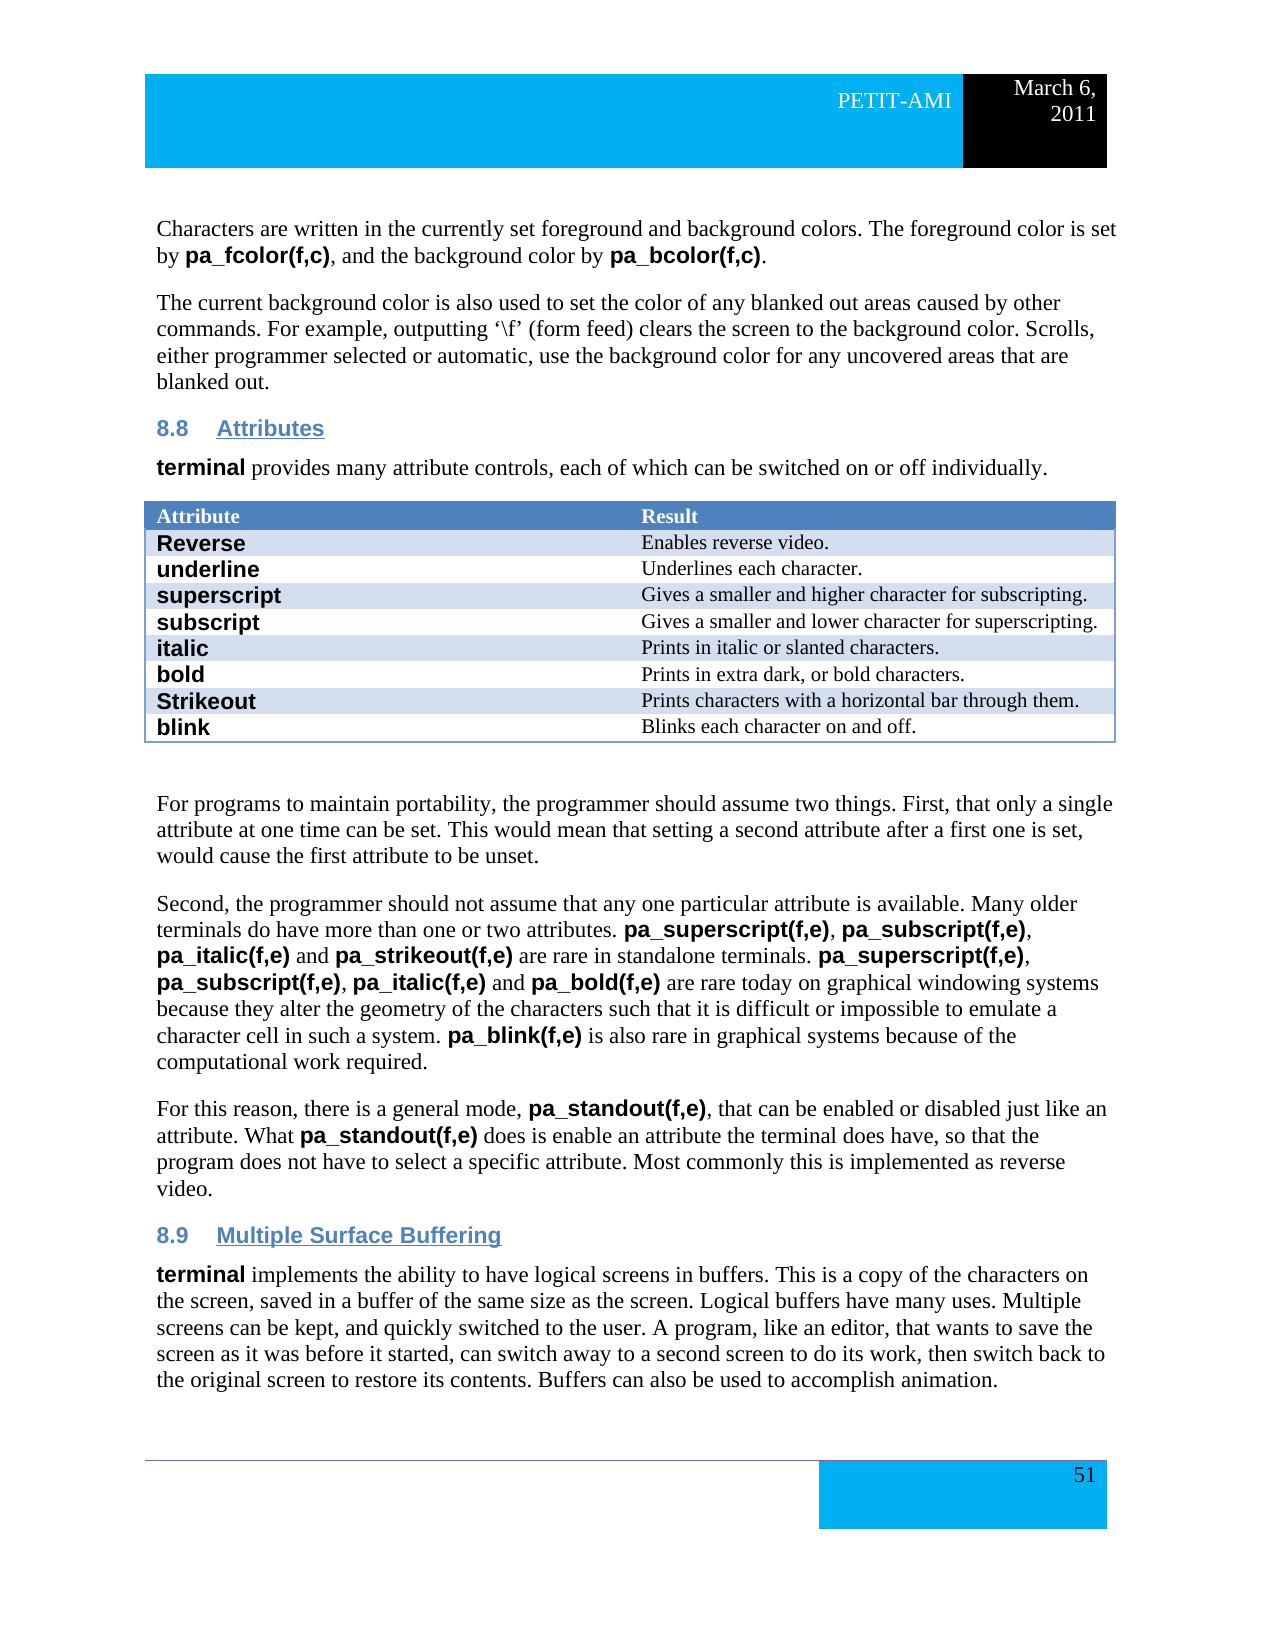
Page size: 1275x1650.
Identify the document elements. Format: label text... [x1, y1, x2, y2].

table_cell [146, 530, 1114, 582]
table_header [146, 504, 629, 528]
text For programs to maintain portability, the programmer should assume two things. First, that only a single attribute at one time can be set. This would mean that setting a second attribute after a first one is set, would cause the first attribute to be unset. [156, 790, 1118, 869]
text terminal provides many attribute controls, each of which can be switched on or off individually. [156, 454, 1118, 481]
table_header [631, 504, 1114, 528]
text Second, the programmer should not assume that any one particular attribute is available. Many older terminals do have more than one or two attributes. pa_superscript(f,e), pa_subscript(f,e), pa_italic(f,e) and pa_strikeout(f,e) are rare in standalone terminals. pa_superscript(f,e), pa_subscript(f,e), pa_italic(f,e) and pa_bold(f,e) are rare today on graphical windowing systems because they alter the geometry of the characters such that it is difficult or impossible to emulate a character cell in such a system. pa_blink(f,e) is also rare in graphical systems because of the computational work required. [156, 890, 1118, 1074]
text The current background color is also used to set the color of any blanked out areas caused by other commands. For example, outputting ‘\f’ (form feed) clears the screen to the background color. Scrolls, either programmer selected or automatic, use the background color for any uncovered areas that are blanked out. [156, 289, 1118, 394]
subtitle Multiple Surface Buffering [156, 1222, 1118, 1248]
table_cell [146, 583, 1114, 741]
text Characters are written in the currently set foreground and background colors. The foreground color is set by pa_fcolor(f,c), and the background color by pa_bcolor(f,c). [156, 215, 1118, 268]
text terminal implements the ability to have logical screens in buffers. This is a copy of the characters on the screen, saved in a buffer of the same size as the screen. Logical buffers have many uses. Multiple screens can be kept, and quickly switched to the user. A program, like an editor, that wants to save the screen as it was before it started, can switch away to a second screen to do its work, then switch back to the original screen to restore its contents. Buffers can also be used to accomplish animation. [156, 1261, 1118, 1393]
subtitle Attributes [156, 415, 1118, 442]
text For this reason, there is a general mode, pa_standout(f,e), that can be enabled or disabled just like an attribute. What pa_standout(f,e) does is enable an attribute the terminal does have, so that the program does not have to select a specific attribute. Most commonly this is implemented as reverse video. [156, 1095, 1118, 1201]
